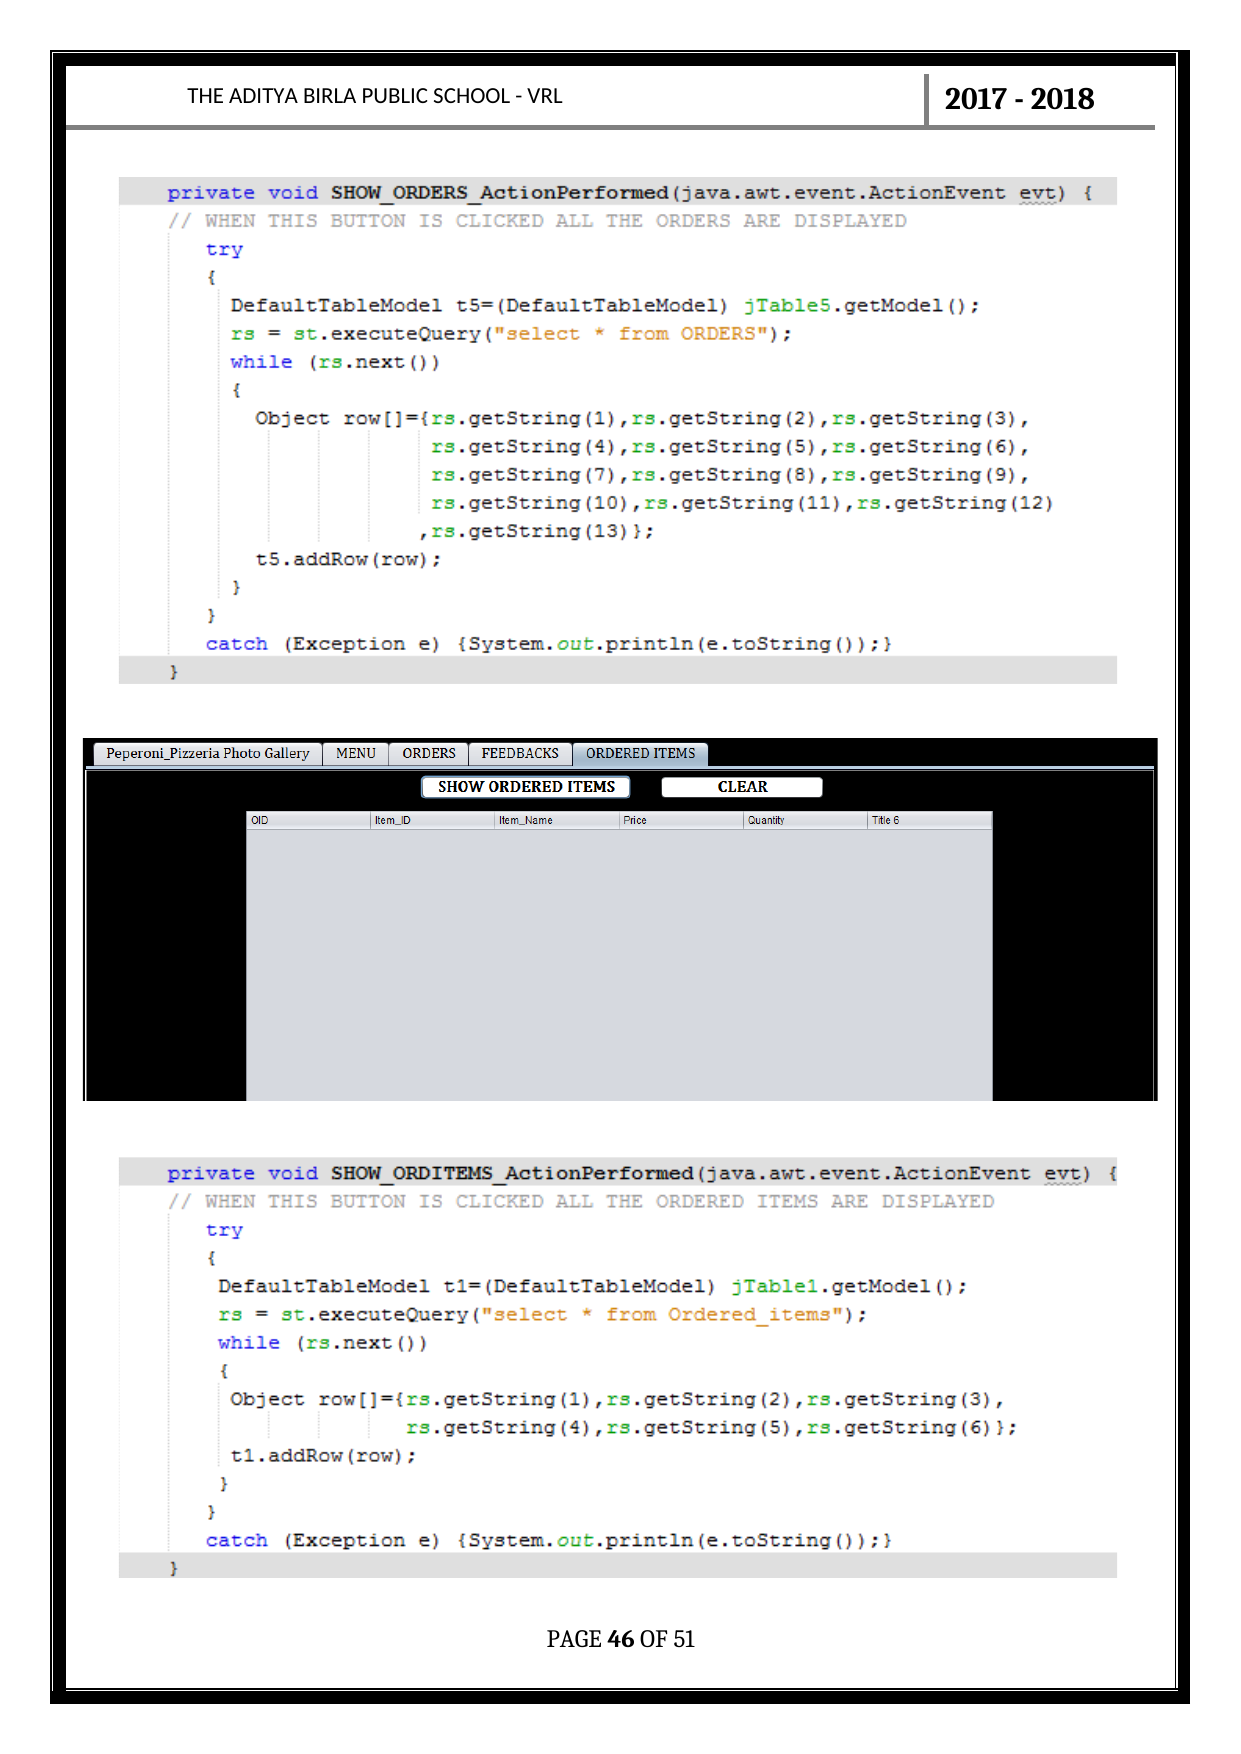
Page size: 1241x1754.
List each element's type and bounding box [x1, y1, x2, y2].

picture [82, 738, 1158, 1101]
picture [118, 177, 1118, 684]
picture [118, 1157, 1118, 1578]
